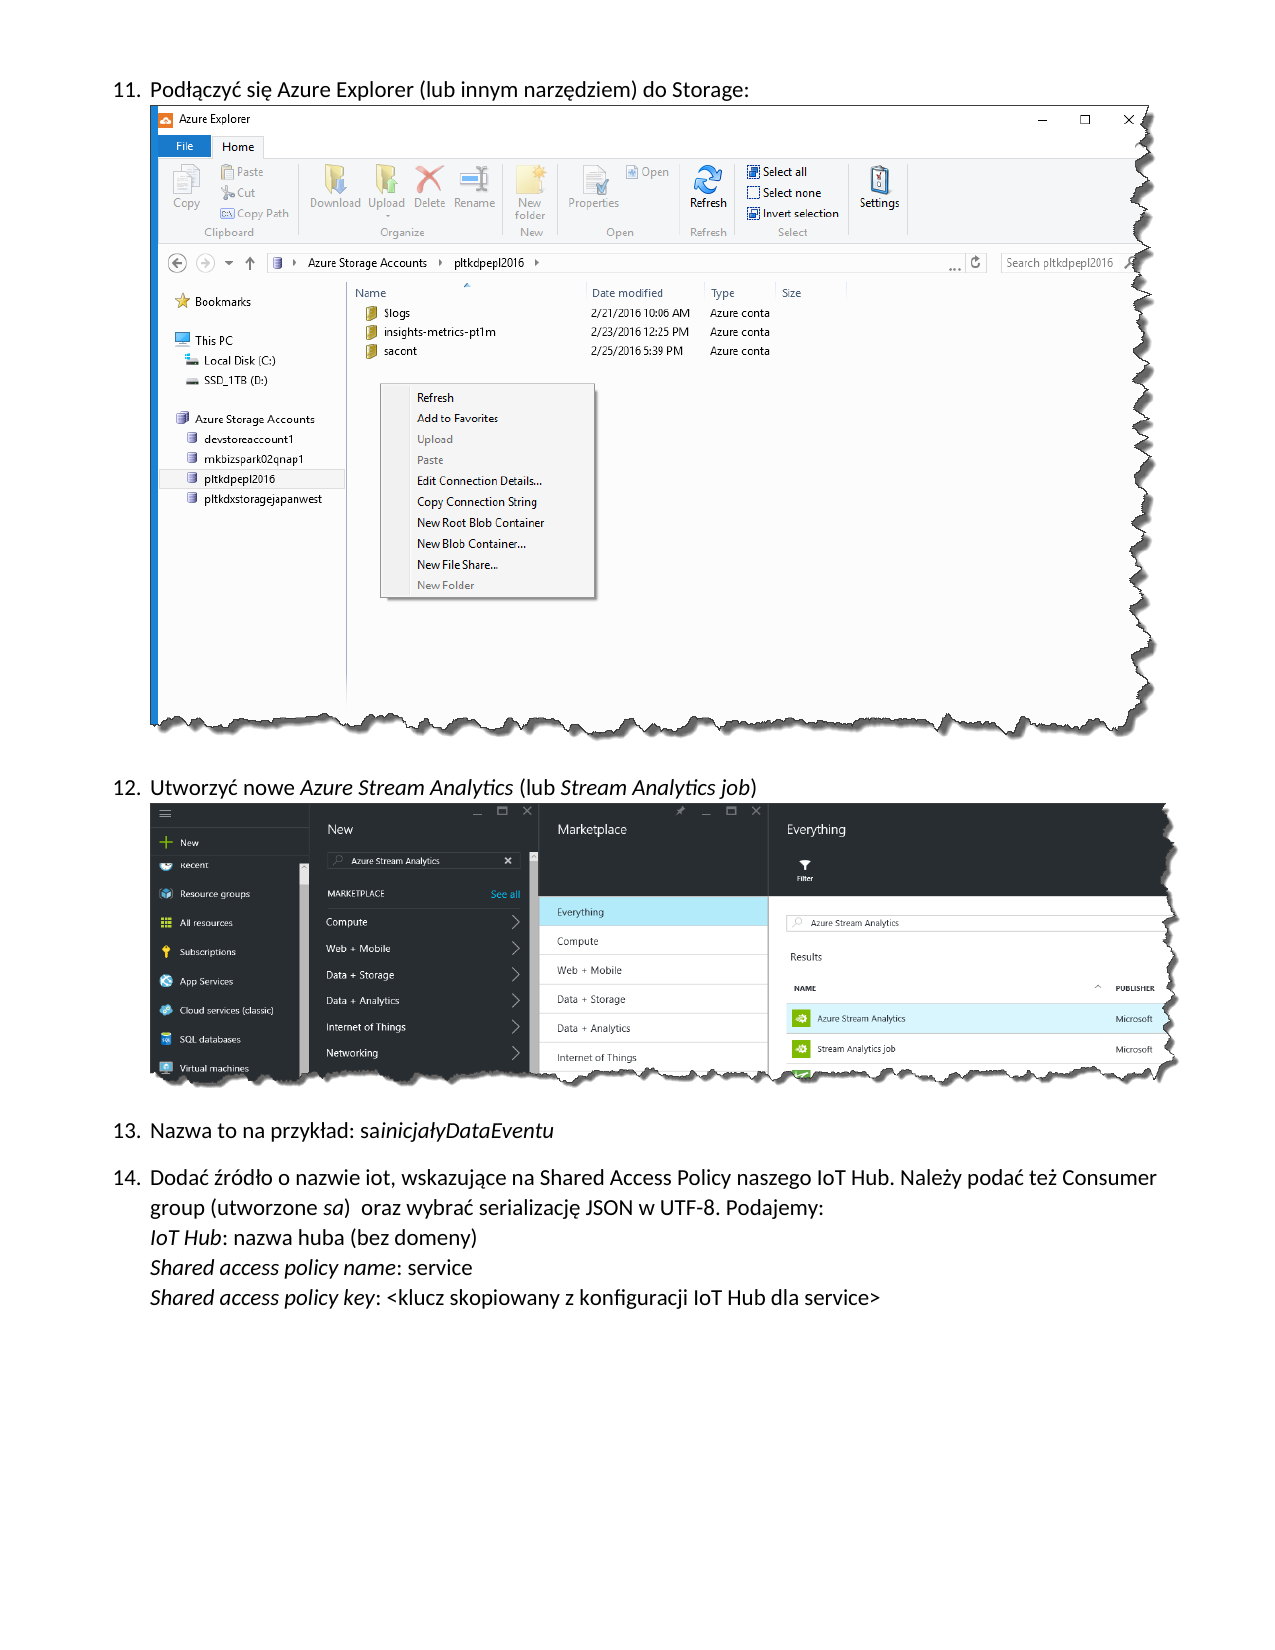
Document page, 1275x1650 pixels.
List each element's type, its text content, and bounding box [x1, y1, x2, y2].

picture [150, 105, 1172, 755]
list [112, 1163, 1200, 1311]
list Nazwa to na przykład: sainicjałyDataEventu [112, 1116, 1200, 1144]
picture [150, 803, 1189, 1097]
